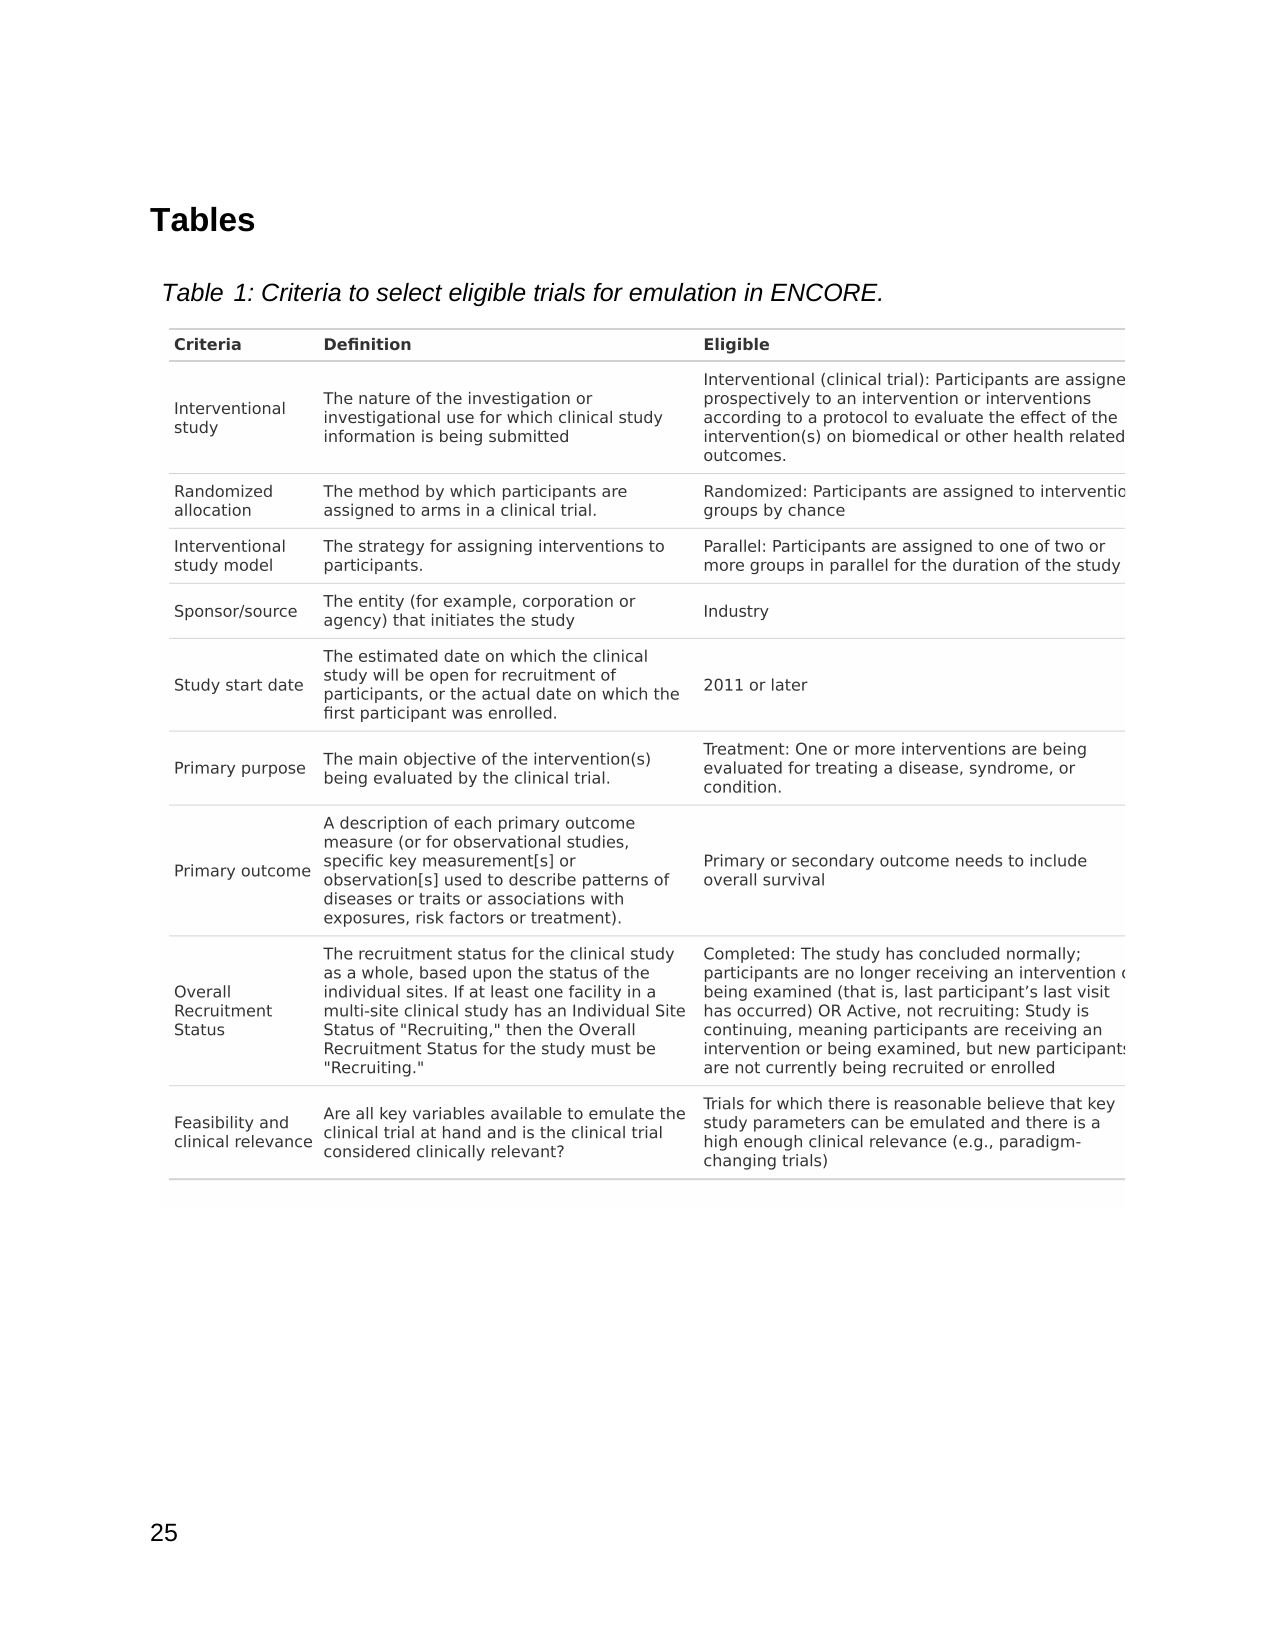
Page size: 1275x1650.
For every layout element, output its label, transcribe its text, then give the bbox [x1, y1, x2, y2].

picture [161, 319, 1125, 1208]
subtitle Tables [150, 200, 1125, 238]
table_header Table 1: Criteria to select eligible trials for emulation in ENCORE. [150, 258, 1125, 1229]
